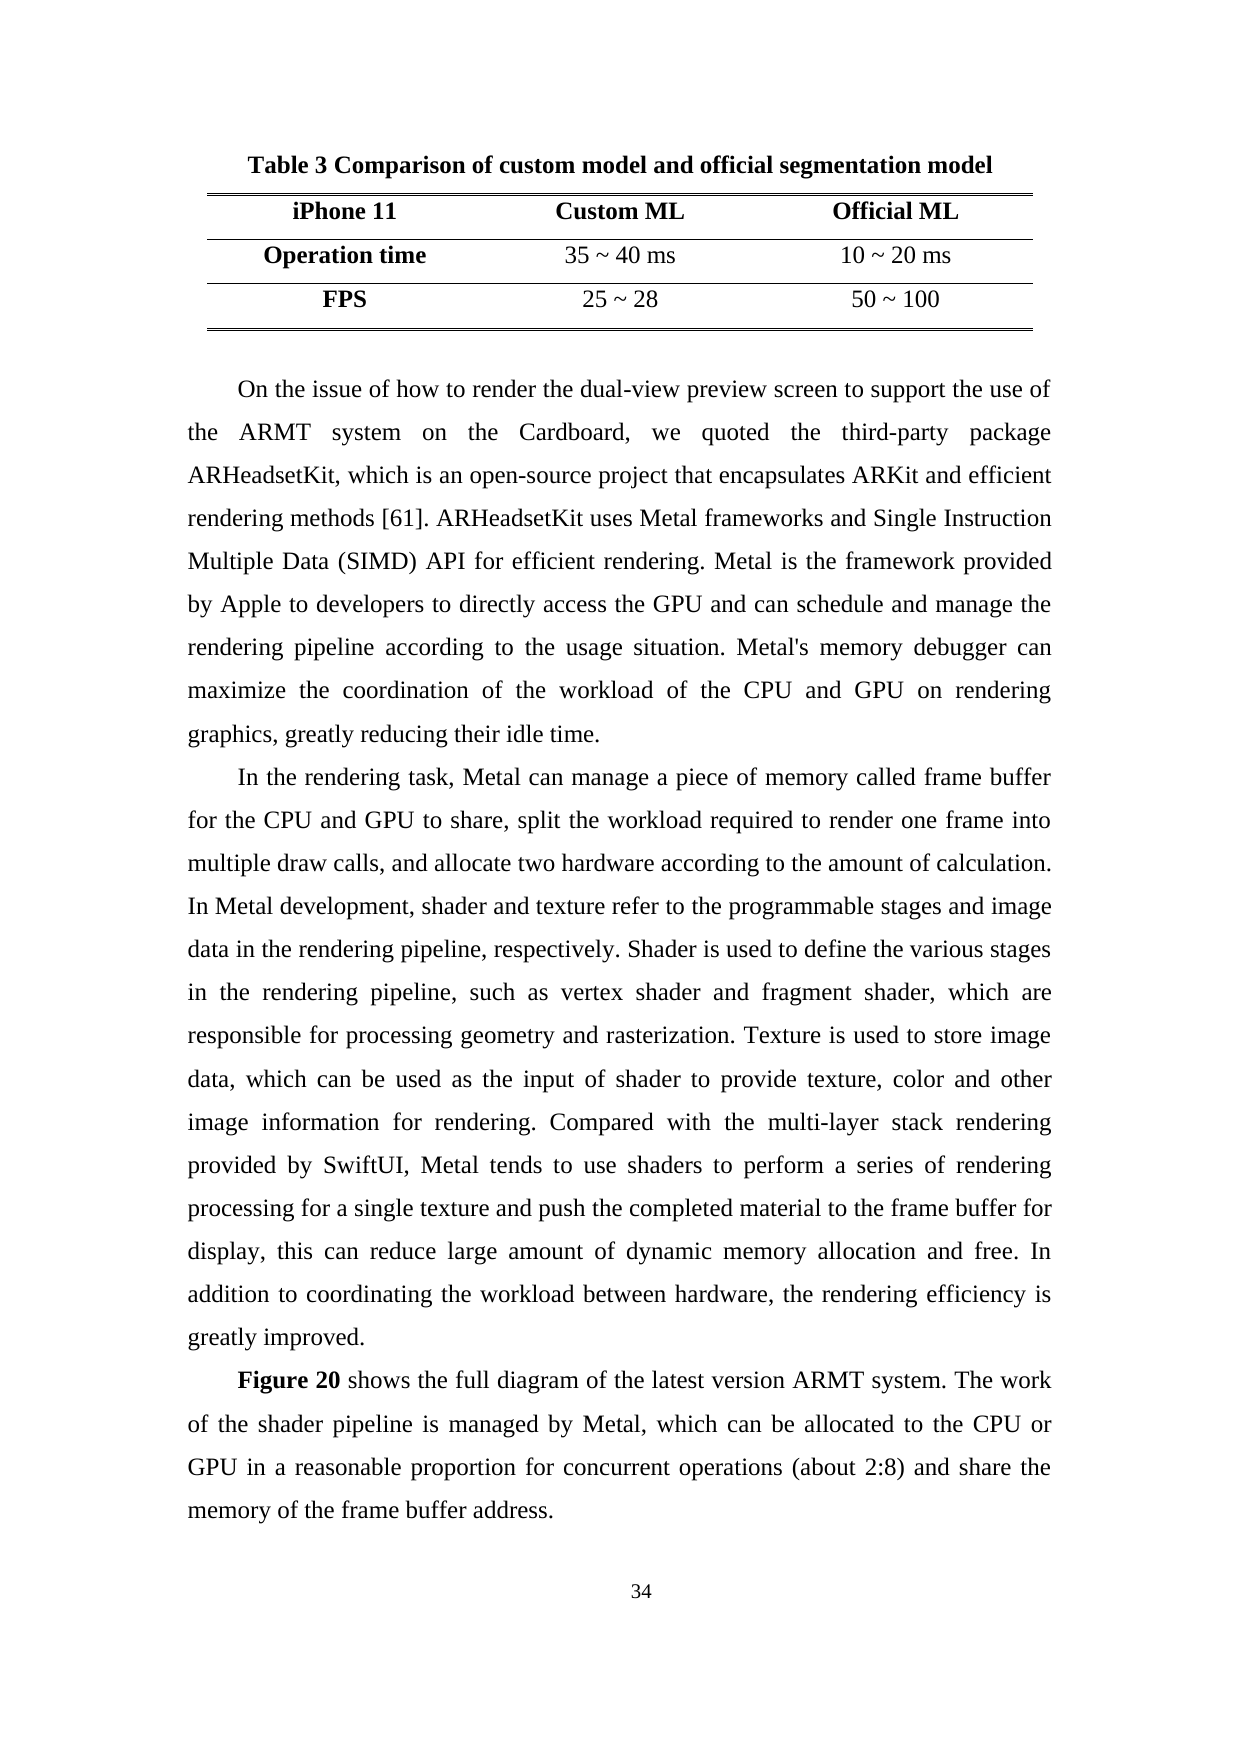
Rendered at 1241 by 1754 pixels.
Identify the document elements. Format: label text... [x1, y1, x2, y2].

table_cell Operation time [207, 240, 482, 283]
table_cell 35 ~ 40 ms [482, 240, 758, 283]
text In the rendering task, Metal can manage a piece of memory called frame buffer for the CPU and GPU to share, split the workload required to render one frame into multiple draw calls, and allocate two hardware according to the amount of calculation. In Metal development, shader and texture refer to the programmable stages and image data in the rendering pipeline, respectively. Shader is used to define the various stages in the rendering pipeline, such as vertex shader and fragment shader, which are responsible for processing geometry and rasterization. Texture is used to store image data, which can be used as the input of shader to provide texture, color and other image information for rendering. Compared with the multi-layer stack rendering provided by SwiftUI, Metal tends to use shaders to perform a series of rendering processing for a single texture and push the completed material to the frame buffer for display, this can reduce large amount of dynamic memory allocation and free. In addition to coordinating the workload between hardware, the rendering efficiency is greatly improved. [187, 762, 1053, 1351]
table_header iPhone 11 [207, 196, 482, 239]
text On the issue of how to render the dual-view preview screen to support the use of the ARMT system on the Cardboard, we quoted the third-party package ARHeadsetKit, which is an open-source project that encapsulates ARKit and efficient rendering methods [61]. ARHeadsetKit uses Metal frameworks and Single Instruction Multiple Data (SIMD) API for efficient rendering. Metal is the framework provided by Apple to developers to directly access the GPU and can schedule and manage the rendering pipeline according to the usage situation. Metal's memory debugger can maximize the coordination of the workload of the CPU and GPU on rendering graphics, greatly reducing their idle time. [187, 374, 1053, 747]
table_cell FPS [207, 284, 482, 327]
table_header Custom ML [482, 196, 758, 239]
table_cell 10 ~ 20 ms [758, 240, 1033, 283]
table_header Official ML [758, 196, 1033, 239]
text Table 3 Comparison of custom model and official segmentation model [187, 150, 1053, 179]
text Figure 20 shows the full diagram of the latest version ARMT system. The work of the shader pipeline is managed by Metal, which can be allocated to the CPU or GPU in a reasonable proportion for concurrent operations (about 2:8) and share the memory of the frame buffer address. [187, 1366, 1053, 1524]
table_cell 50 ~ 100 [758, 284, 1033, 327]
table_cell 25 ~ 28 [482, 284, 758, 327]
